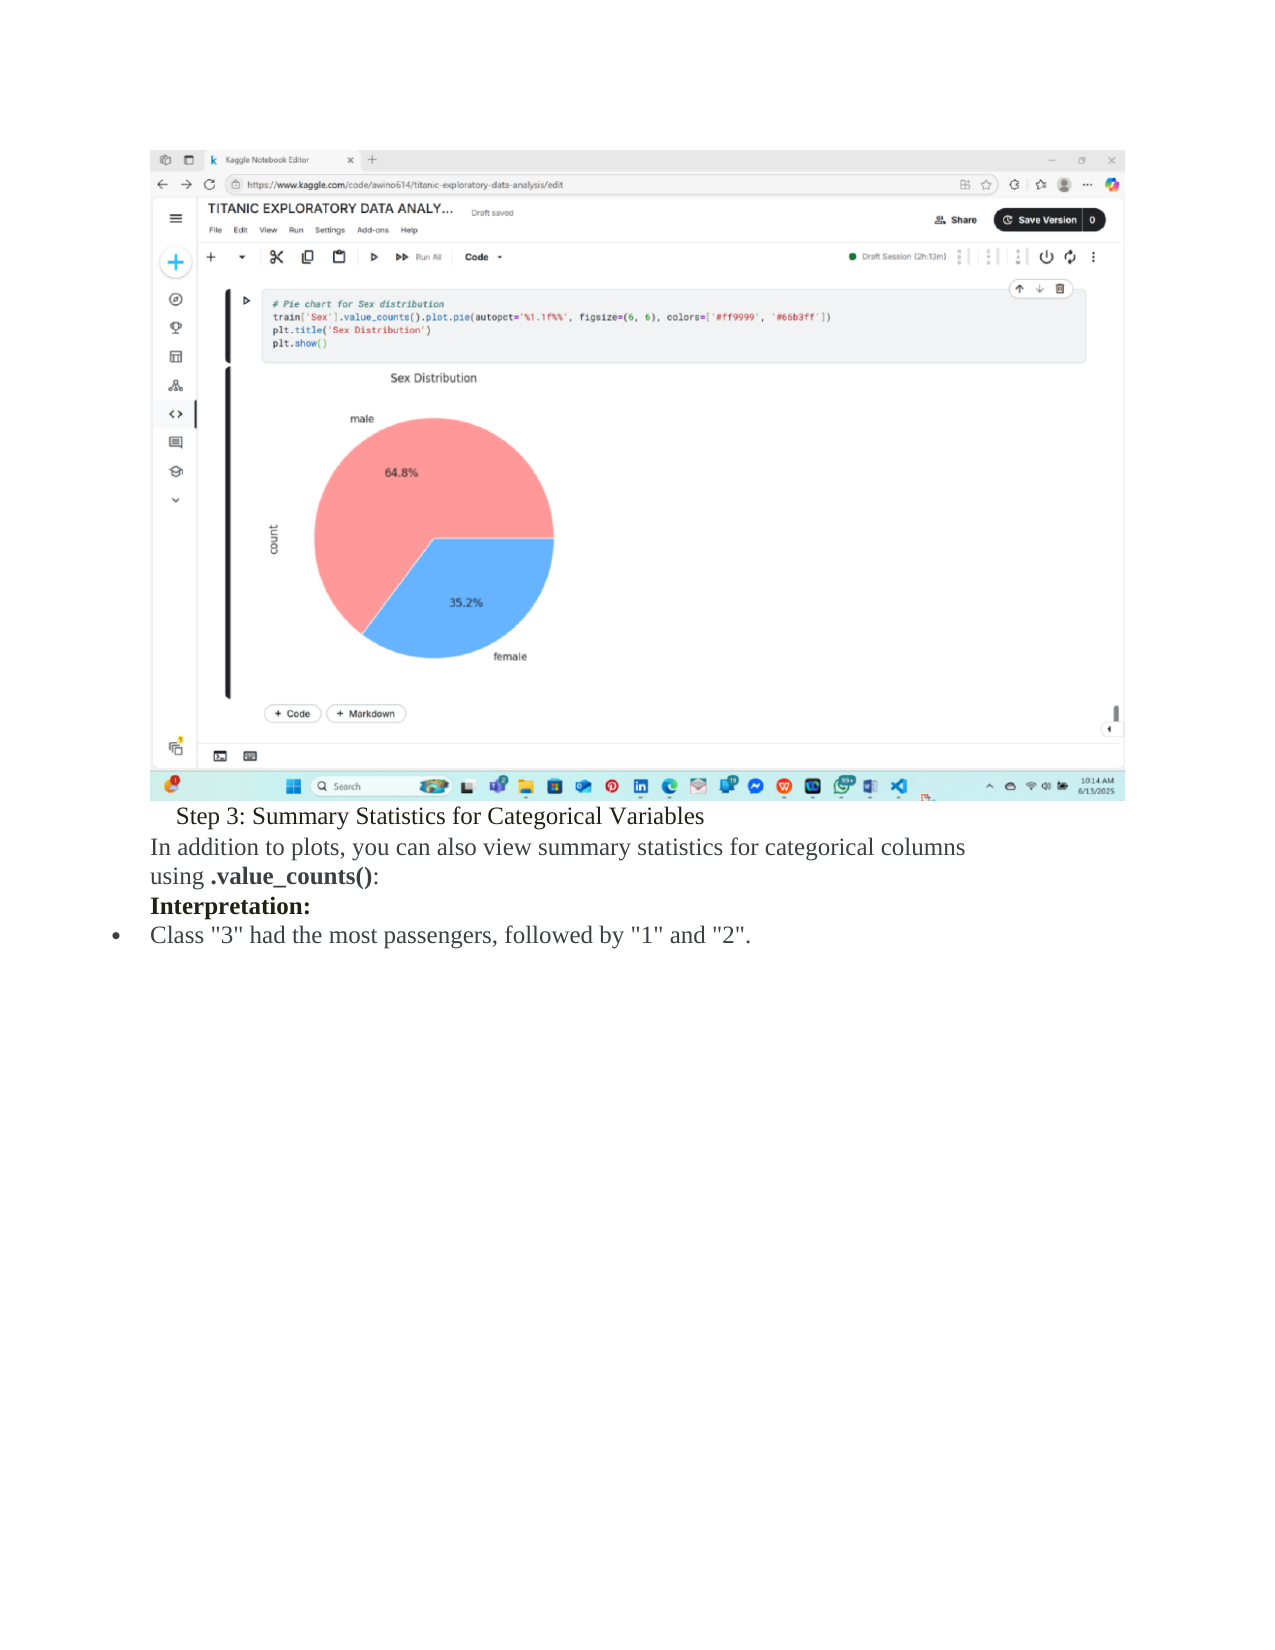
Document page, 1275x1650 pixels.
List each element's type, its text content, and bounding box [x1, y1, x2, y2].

list Class "3" had the most passengers, followed by "1" and "2". [112, 920, 1125, 949]
text In addition to plots, you can also view summary statistics for categorical columns using .value_counts(): [150, 832, 1125, 890]
picture [150, 150, 1125, 801]
subtitle 🧭 Step 3: Summary Statistics for Categorical Variables [150, 801, 1125, 830]
subtitle Interpretation: [150, 891, 1125, 919]
